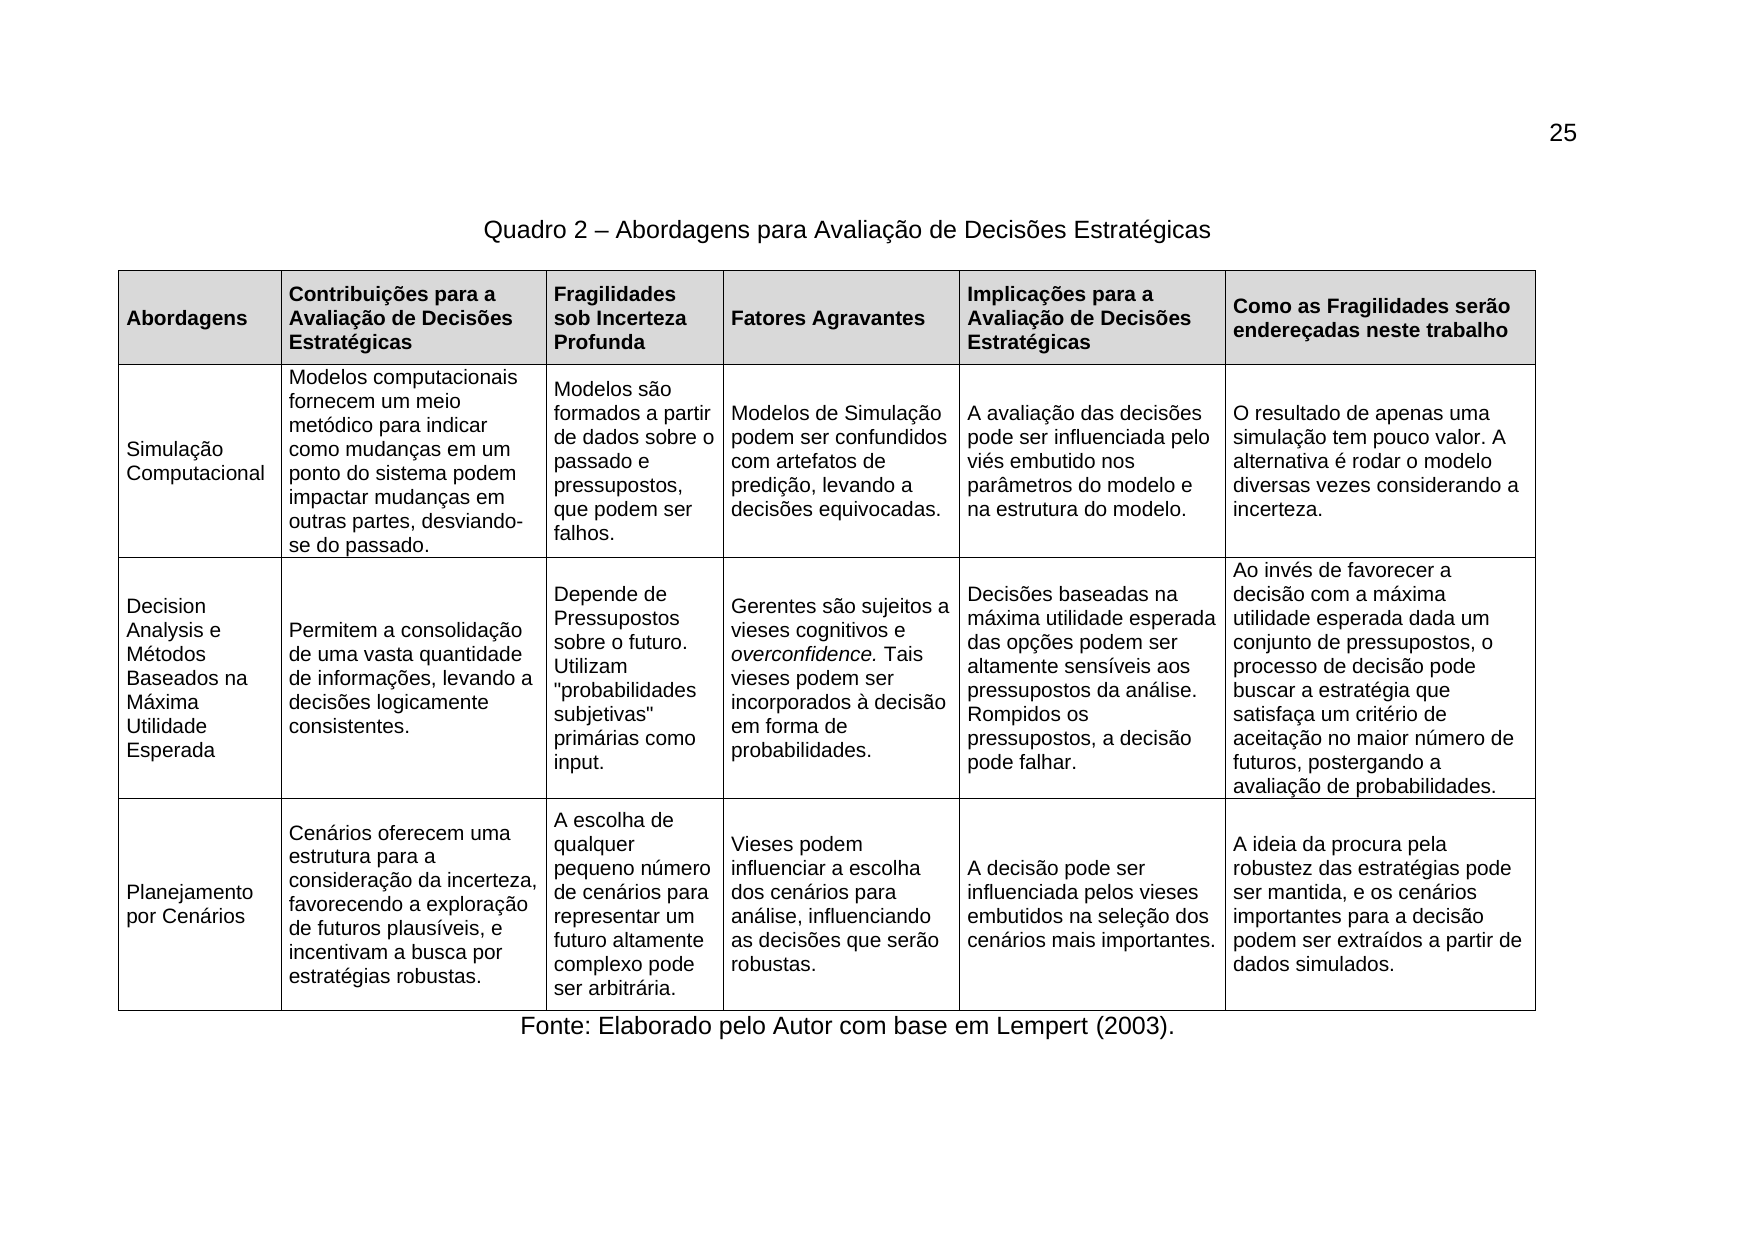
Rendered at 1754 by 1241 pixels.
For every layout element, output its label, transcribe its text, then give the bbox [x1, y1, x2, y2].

table_cell Decisões baseadas na máxima utilidade esperada das opções podem ser altamente sensíveis aos pressupostos da análise. Rompidos os pressupostos, a decisão pode falhar. [960, 558, 1225, 797]
table_cell A decisão pode ser influenciada pelos vieses embutidos na seleção dos cenários mais importantes. [960, 799, 1225, 1010]
table_header Contribuições para a Avaliação de Decisões Estratégicas [282, 271, 546, 364]
table_header Abordagens [119, 271, 281, 364]
table_cell A avaliação das decisões pode ser influenciada pelo viés embutido nos parâmetros do modelo e na estrutura do modelo. [960, 365, 1225, 557]
table_cell Depende de Pressupostos sobre o futuro. Utilizam "probabilidades subjetivas" primárias como input. [547, 558, 723, 797]
table_cell Cenários oferecem uma estrutura para a consideração da incerteza, favorecendo a exploração de futuros plausíveis, e incentivam a busca por estratégias robustas. [282, 799, 546, 1010]
table_header Fatores Agravantes [724, 271, 959, 364]
table_cell O resultado de apenas uma simulação tem pouco valor. A alternativa é rodar o modelo diversas vezes considerando a incerteza. [1226, 365, 1535, 557]
table_cell Vieses podem influenciar a escolha dos cenários para análise, influenciando as decisões que serão robustas. [724, 799, 959, 1010]
table_cell Ao invés de favorecer a decisão com a máxima utilidade esperada dada um conjunto de pressupostos, o processo de decisão pode buscar a estratégia que satisfaça um critério de aceitação no maior número de futuros, postergando a avaliação de probabilidades. [1226, 558, 1535, 797]
table_cell Decision Analysis e Métodos Baseados na Máxima Utilidade Esperada [119, 558, 281, 797]
table_header Como as Fragilidades serão endereçadas neste trabalho [1226, 271, 1535, 364]
table_cell A ideia da procura pela robustez das estratégias pode ser mantida, e os cenários importantes para a decisão podem ser extraídos a partir de dados simulados. [1226, 799, 1535, 1010]
table_cell Planejamento por Cenários [119, 799, 281, 1010]
table_cell Gerentes são sujeitos a vieses cognitivos e overconfidence. Tais vieses podem ser incorporados à decisão em forma de probabilidades. [724, 558, 959, 797]
table_cell Modelos de Simulação podem ser confundidos com artefatos de predição, levando a decisões equivocadas. [724, 365, 959, 557]
table_cell Permitem a consolidação de uma vasta quantidade de informações, levando a decisões logicamente consistentes. [282, 558, 546, 797]
table_cell Modelos são formados a partir de dados sobre o passado e pressupostos, que podem ser falhos. [547, 365, 723, 557]
table_cell Simulação Computacional [119, 365, 281, 557]
text Fonte: Elaborado pelo Autor com base em Lempert (2003). [118, 1011, 1577, 1040]
table_header Implicações para a Avaliação de Decisões Estratégicas [960, 271, 1225, 364]
table_cell A escolha de qualquer pequeno número de cenários para representar um futuro altamente complexo pode ser arbitrária. [547, 799, 723, 1010]
table_header Fragilidades sob Incerteza Profunda [547, 271, 723, 364]
table_cell Modelos computacionais fornecem um meio metódico para indicar como mudanças em um ponto do sistema podem impactar mudanças em outras partes, desviando-se do passado. [282, 365, 546, 557]
